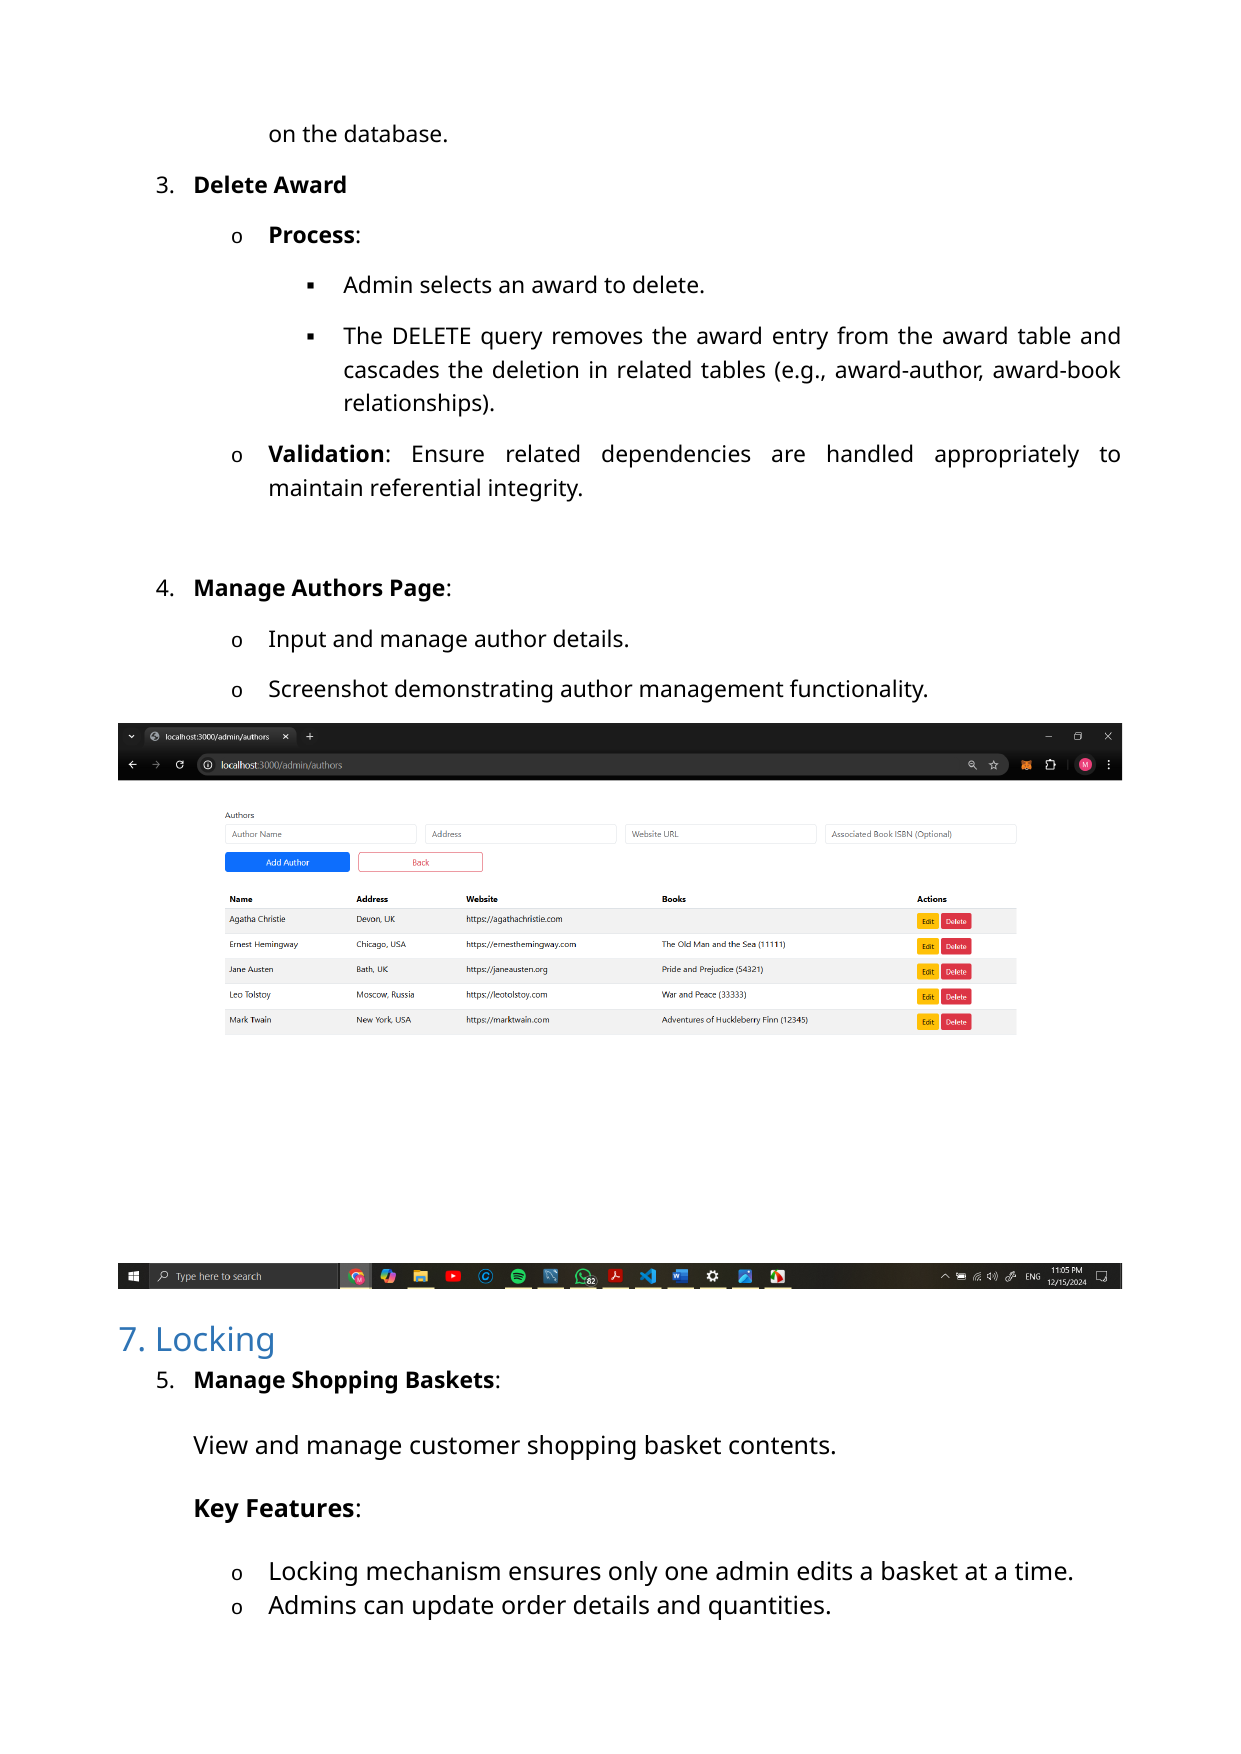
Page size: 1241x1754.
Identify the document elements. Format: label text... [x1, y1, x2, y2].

list Manage Shopping Baskets: [156, 1364, 1122, 1396]
list Input and manage author details. [231, 623, 1122, 654]
list Process: [231, 219, 1122, 250]
list Screenshot demonstrating author management functionality. [231, 673, 1122, 704]
list The DELETE query removes the award entry from the award table and cascades the deletion in related tables (e.g., award-author, award-book relationships). [306, 320, 1122, 418]
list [231, 118, 1122, 149]
picture [118, 723, 1123, 1289]
list Admin selects an award to delete. [306, 269, 1122, 301]
list Delete Award [156, 168, 1122, 200]
list Validation: Ensure related dependencies are handled appropriately to maintain referential integrity. [231, 438, 1122, 503]
text View and manage customer shopping basket contents. [193, 1427, 1122, 1461]
list Locking mechanism ensures only one admin edits a basket at a time. [231, 1554, 1122, 1588]
subtitle 7. Locking [118, 1315, 1122, 1361]
text Key Features: [193, 1491, 1122, 1524]
list Admins can update order details and quantities. [231, 1588, 1122, 1622]
list Manage Authors Page: [156, 572, 1122, 603]
